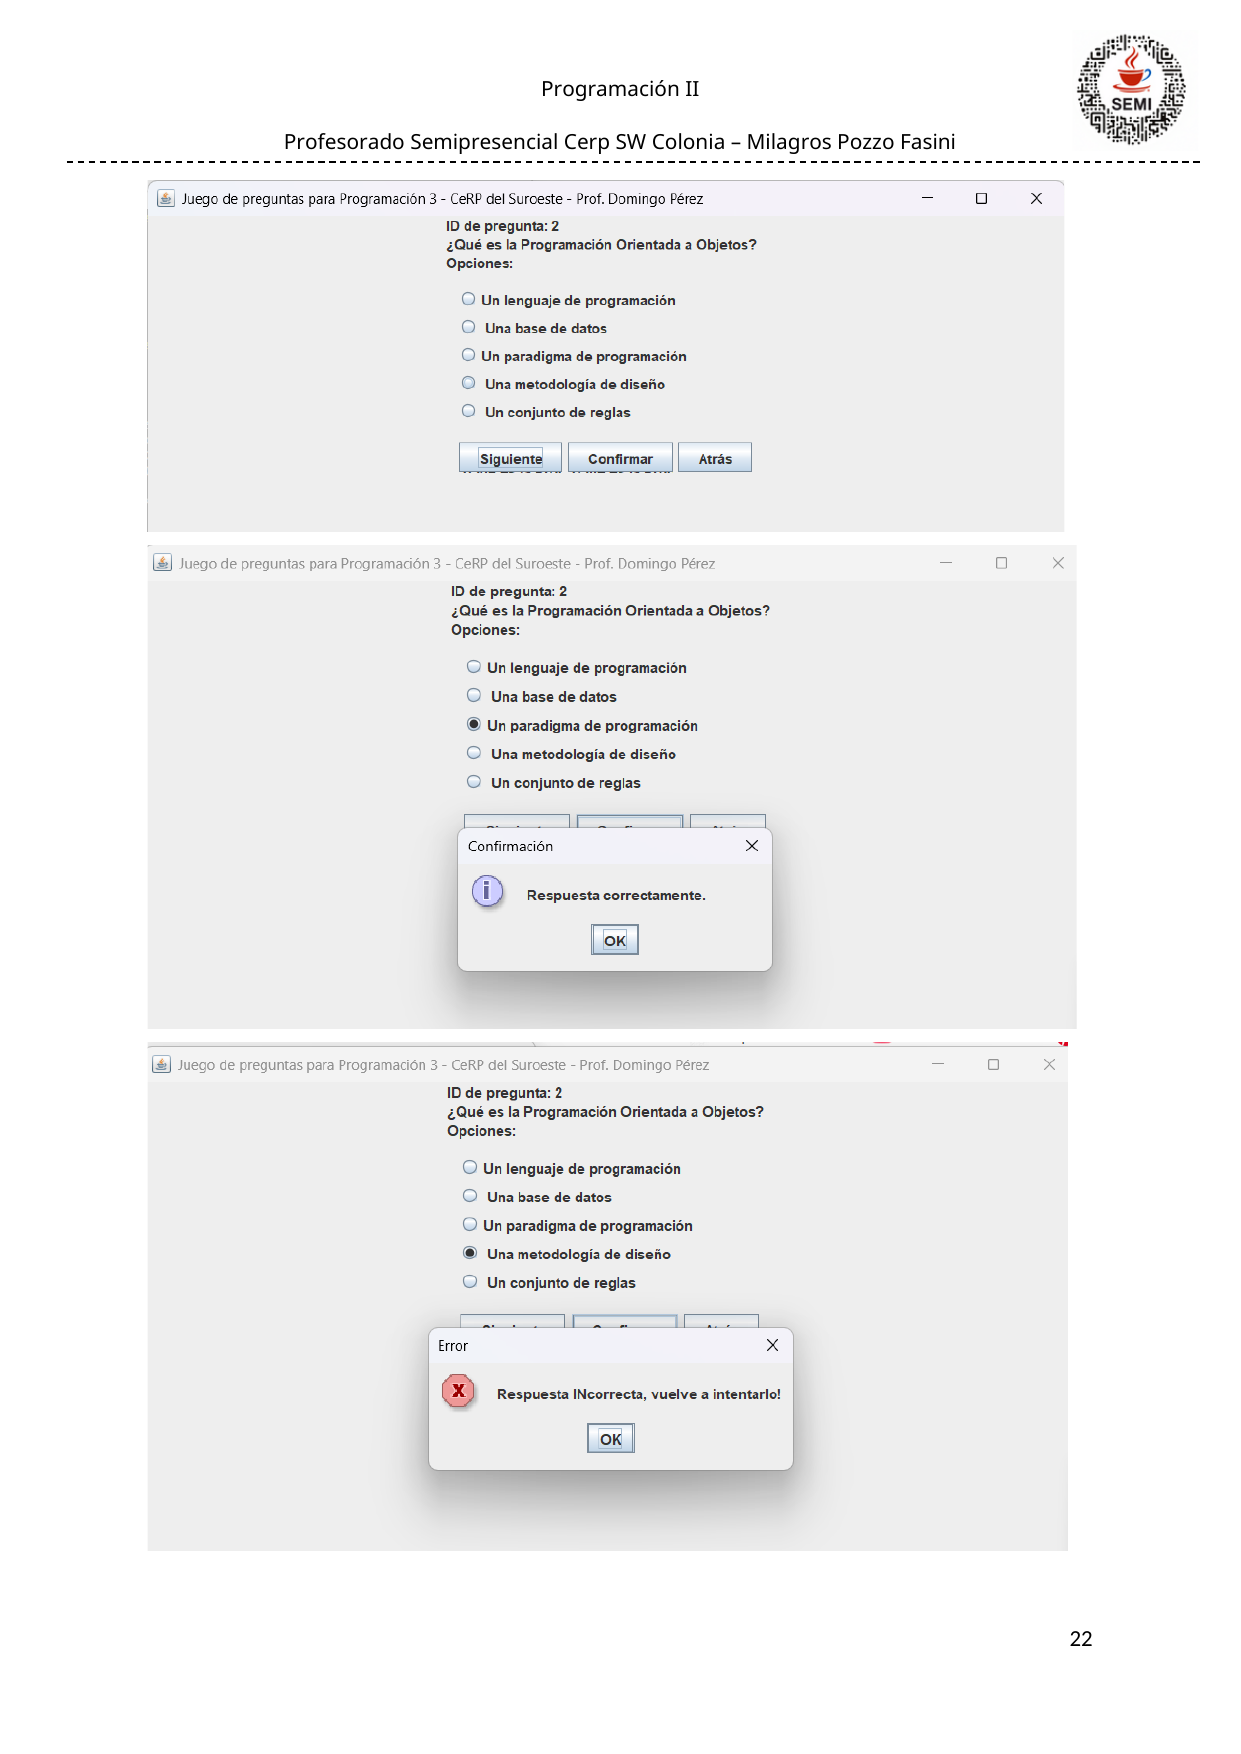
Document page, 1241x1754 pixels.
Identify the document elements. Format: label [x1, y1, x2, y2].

picture [1072, 30, 1199, 151]
picture [147, 1042, 1068, 1551]
picture [147, 545, 1077, 1029]
picture [147, 180, 1065, 532]
